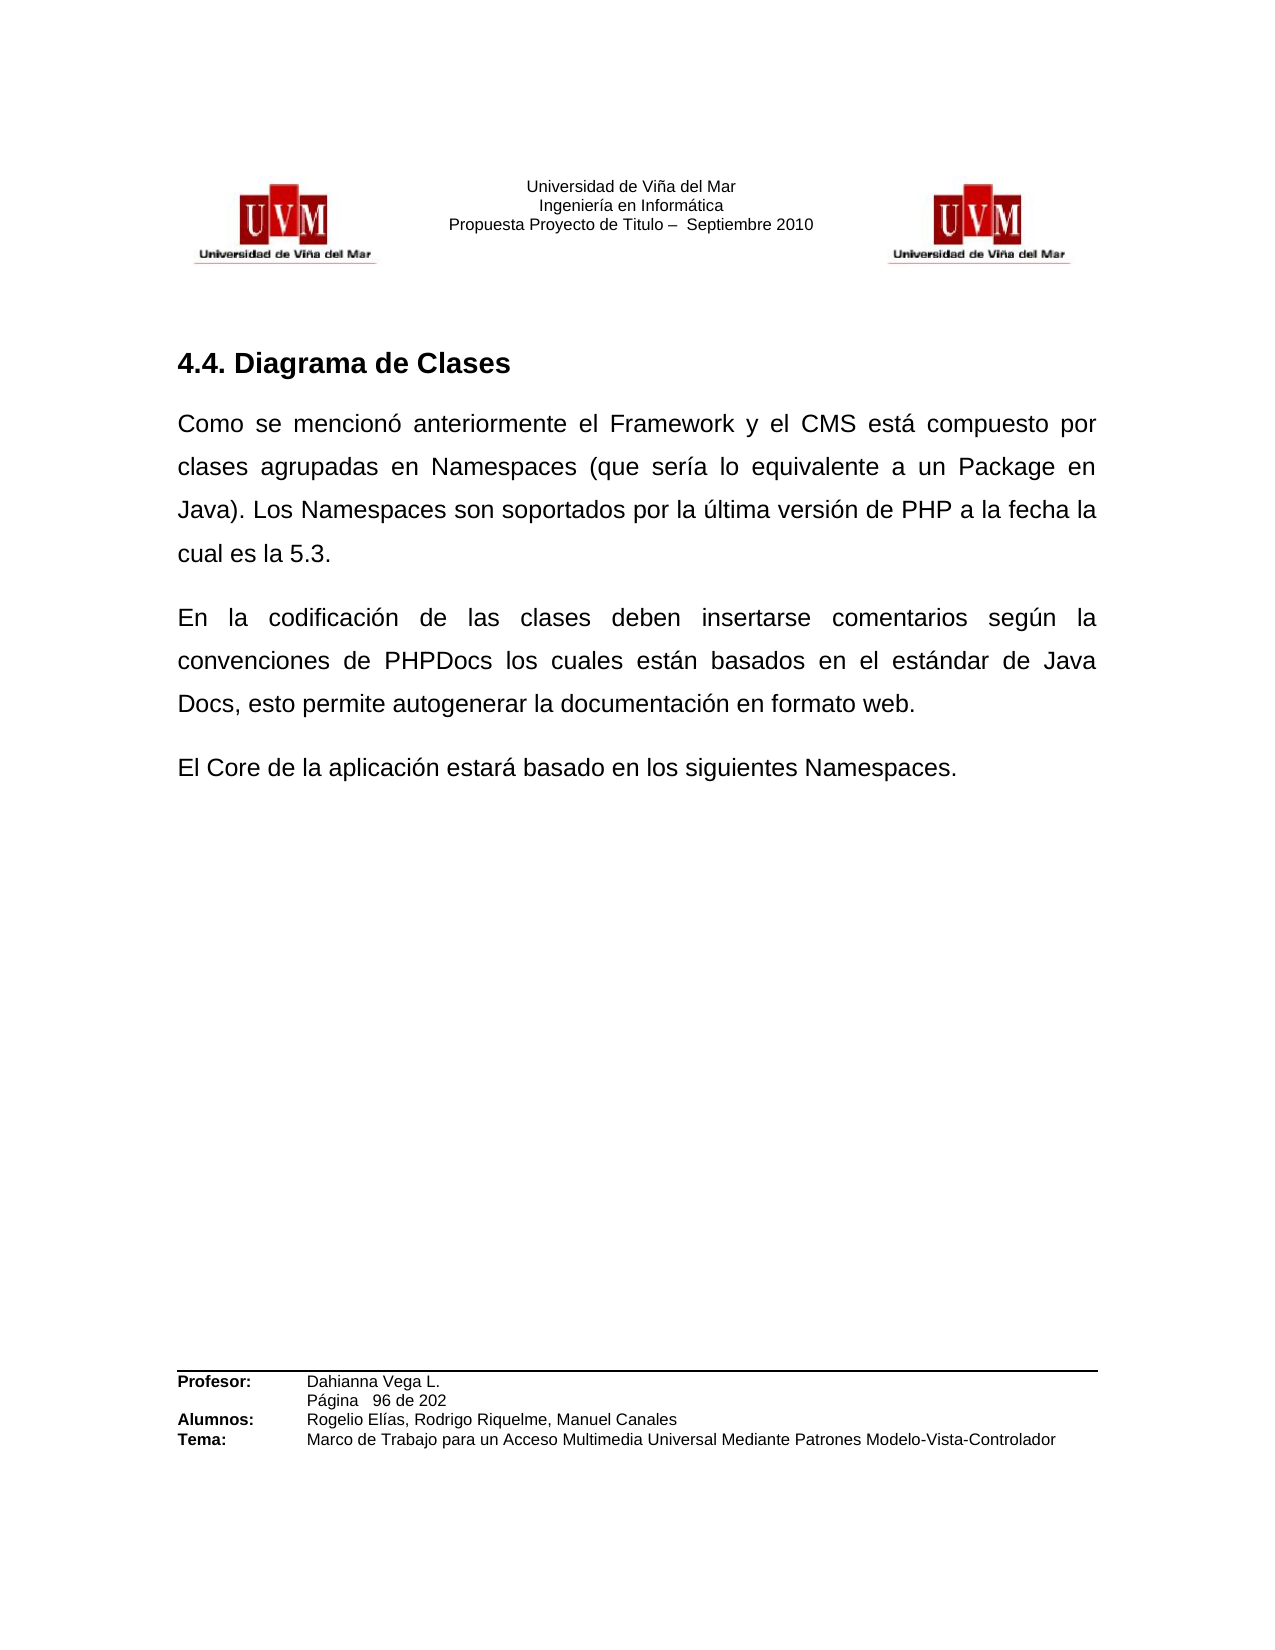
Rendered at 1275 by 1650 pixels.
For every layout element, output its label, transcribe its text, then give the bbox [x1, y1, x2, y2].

picture [871, 176, 1084, 267]
text Como se mencionó anteriormente el Framework y el CMS está compuesto por clases agrupadas en Namespaces (que sería lo equivalente a un Package en Java). Los Namespaces son soportados por la última versión de PHP a la fecha la cual es la 5.3. [177, 409, 1098, 567]
picture [177, 176, 390, 267]
text El Core de la aplicación estará basado en los siguientes Namespaces. [177, 753, 1098, 781]
text En la codificación de las clases deben insertarse comentarios según la convenciones de PHPDocs los cuales están basados en el estándar de Java Docs, esto permite autogenerar la documentación en formato web. [177, 602, 1098, 717]
subtitle 4.4. Diagrama de Clases [177, 346, 1098, 380]
